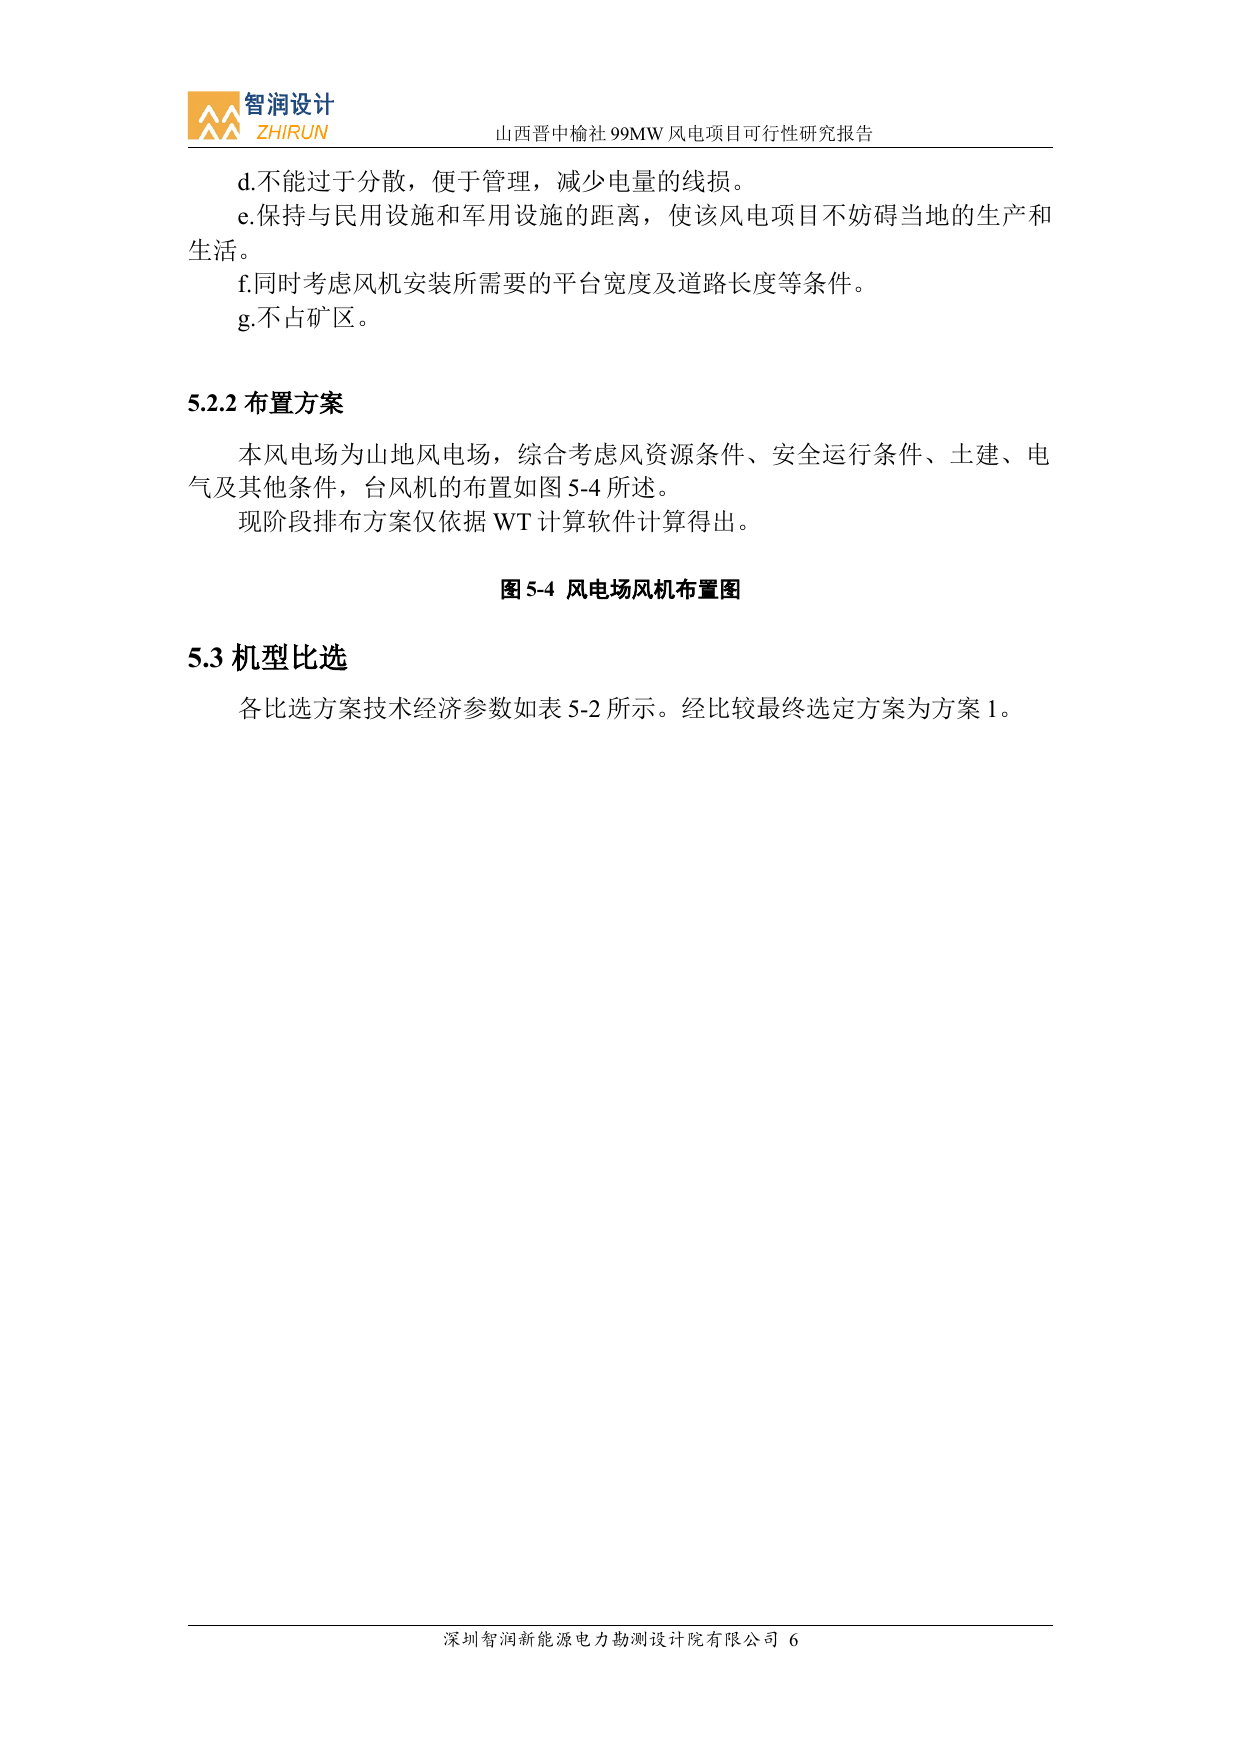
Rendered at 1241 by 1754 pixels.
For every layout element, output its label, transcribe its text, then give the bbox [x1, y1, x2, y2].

text f.同时考虑风机安装所需要的平台宽度及道路长度等条件。 [187, 266, 1053, 300]
subtitle 5.3 机型比选 [187, 622, 1053, 690]
text 各比选方案技术经济参数如表5-2所示。经比较最终选定方案为方案1。 [187, 690, 1053, 724]
picture [187, 88, 335, 141]
text 图5-4 风电场风机布置图 [187, 571, 1053, 605]
text d.不能过于分散，便于管理，减少电量的线损。 [187, 164, 1053, 198]
title 5.2.2 布置方案 [187, 384, 1053, 418]
text 本风电场为山地风电场，综合考虑风资源条件、安全运行条件、土建、电气及其他条件，台风机的布置如图5-4所述。 [187, 436, 1053, 503]
text 现阶段排布方案仅依据WT计算软件计算得出。 [187, 503, 1053, 537]
text g.不占矿区。 [187, 300, 1053, 334]
text e.保持与民用设施和军用设施的距离，使该风电项目不妨碍当地的生产和生活。 [187, 198, 1053, 266]
